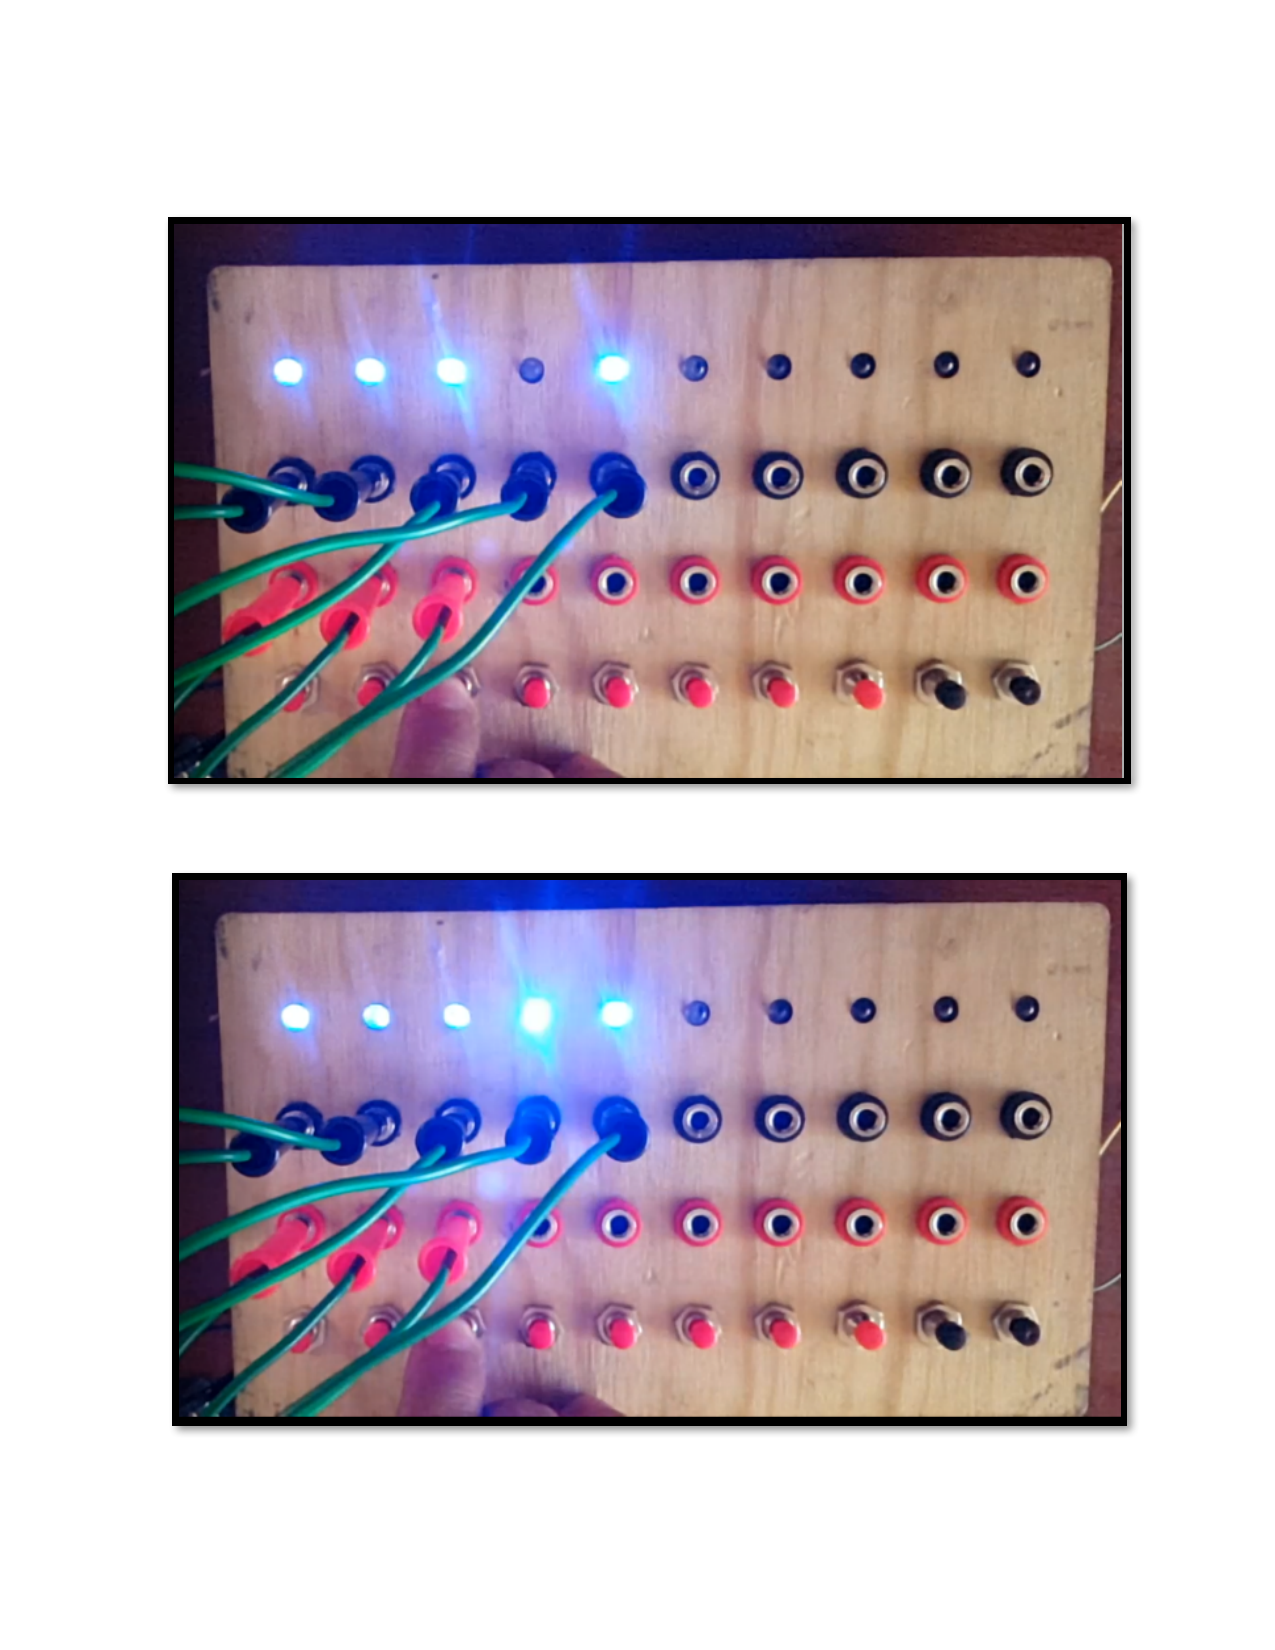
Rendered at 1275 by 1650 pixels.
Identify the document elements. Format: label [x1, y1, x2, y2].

picture [179, 880, 1121, 1420]
picture [174, 224, 1122, 778]
